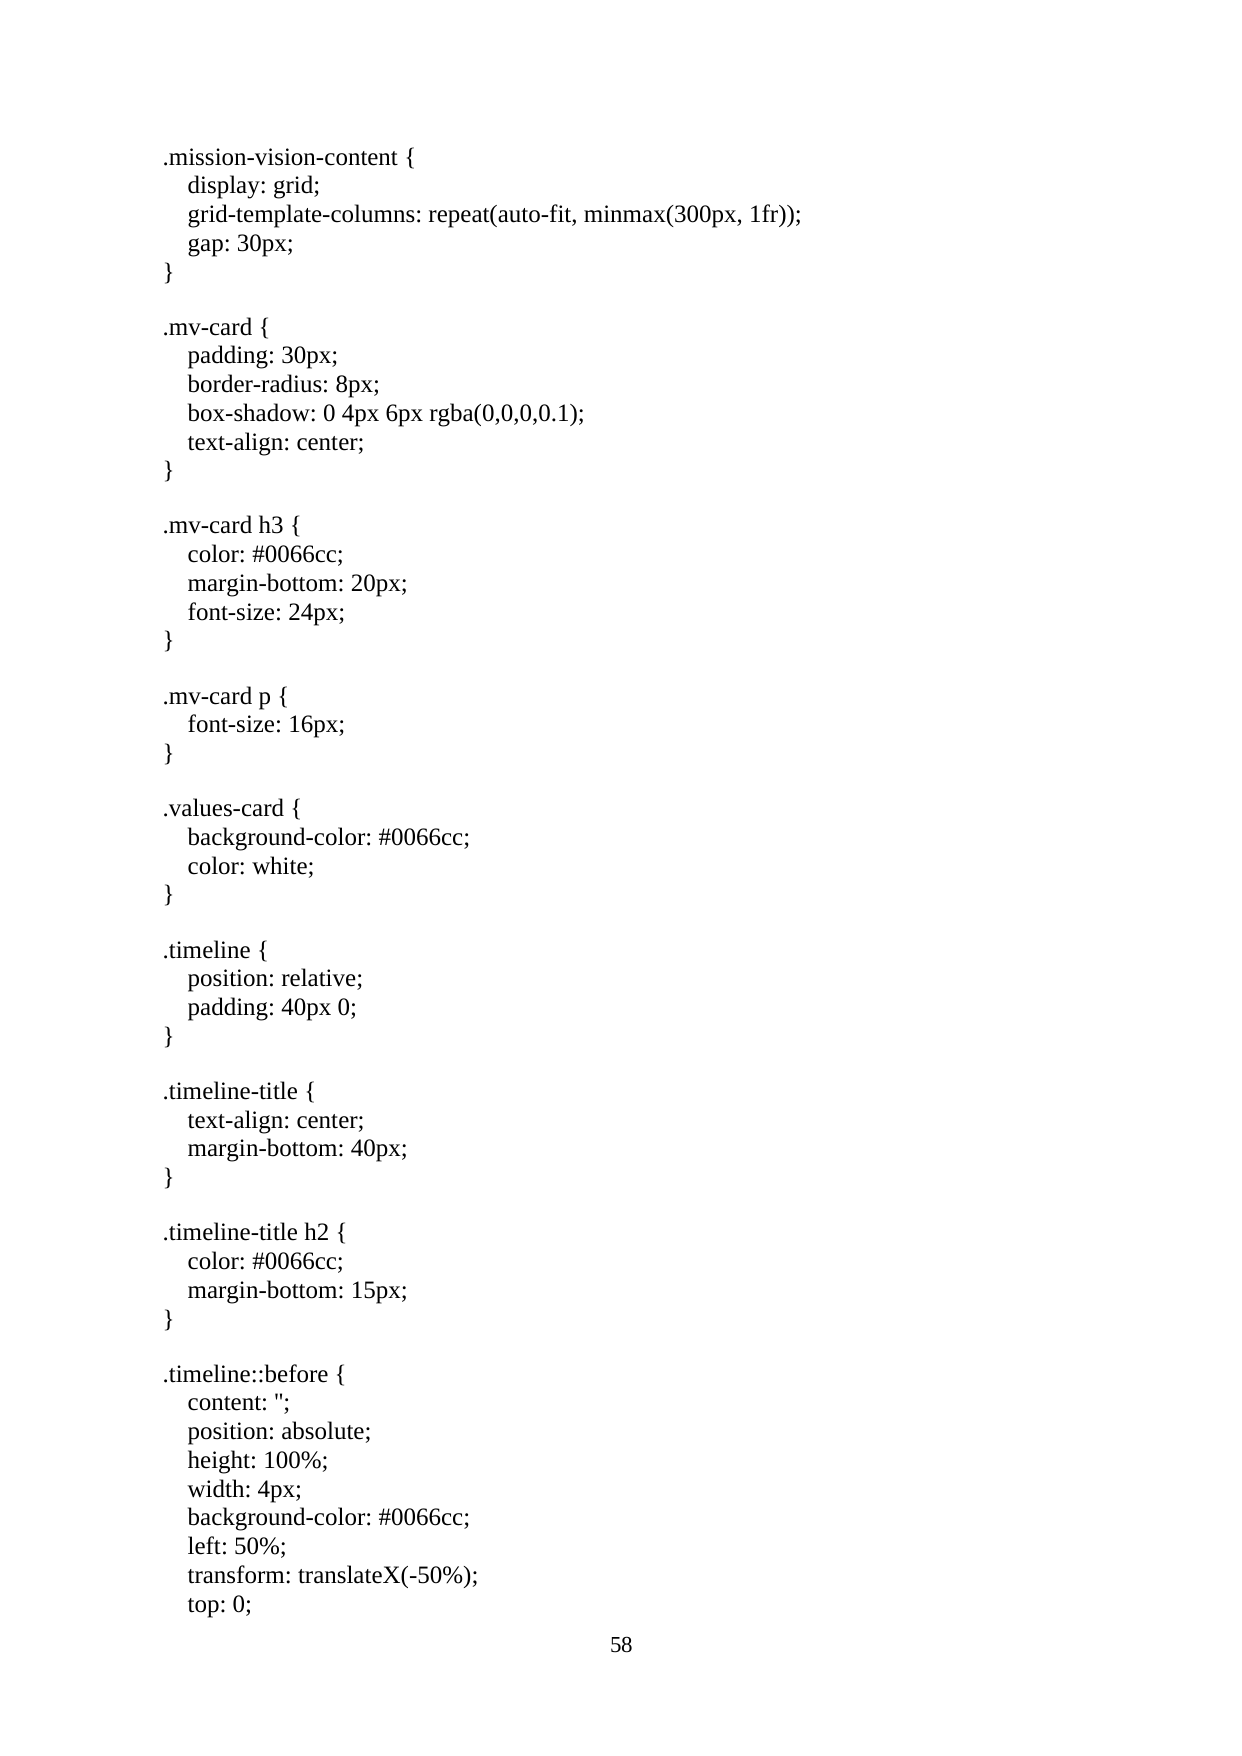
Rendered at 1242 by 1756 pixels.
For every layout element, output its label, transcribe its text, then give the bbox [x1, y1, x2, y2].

text .values-card { [112, 793, 1129, 822]
text left: 50%; [112, 1531, 1129, 1560]
text } [112, 1162, 1129, 1191]
text .mission-vision-content { [112, 142, 1129, 170]
text text-align: center; [112, 427, 1129, 456]
text .timeline-title { [112, 1076, 1129, 1105]
text font-size: 24px; [112, 597, 1129, 626]
text .mv-card { [112, 312, 1129, 341]
text margin-bottom: 15px; [112, 1275, 1129, 1304]
text top: 0; [112, 1589, 1129, 1617]
text width: 4px; [112, 1474, 1129, 1502]
text box-shadow: 0 4px 6px rgba(0,0,0,0.1); [112, 398, 1129, 427]
text margin-bottom: 20px; [112, 568, 1129, 597]
text padding: 30px; [112, 341, 1129, 369]
text font-size: 16px; [112, 709, 1129, 738]
text transform: translateX(-50%); [112, 1560, 1129, 1589]
text } [112, 879, 1129, 908]
text display: grid; [112, 170, 1129, 199]
text } [112, 1021, 1129, 1050]
text height: 100%; [112, 1445, 1129, 1474]
text } [112, 1304, 1129, 1332]
text } [112, 456, 1129, 484]
text grid-template-columns: repeat(auto-fit, minmax(300px, 1fr)); [112, 199, 1129, 228]
text position: absolute; [112, 1416, 1129, 1445]
text } [112, 257, 1129, 285]
text color: white; [112, 851, 1129, 879]
text background-color: #0066cc; [112, 822, 1129, 851]
text .timeline-title h2 { [112, 1217, 1129, 1246]
text position: relative; [112, 963, 1129, 992]
text .timeline::before { [112, 1359, 1129, 1387]
text border-radius: 8px; [112, 369, 1129, 398]
text } [112, 626, 1129, 654]
text background-color: #0066cc; [112, 1502, 1129, 1531]
text text-align: center; [112, 1105, 1129, 1133]
text color: #0066cc; [112, 1246, 1129, 1275]
text } [112, 738, 1129, 767]
text .mv-card p { [112, 681, 1129, 709]
text gap: 30px; [112, 228, 1129, 257]
text .mv-card h3 { [112, 511, 1129, 539]
text .timeline { [112, 935, 1129, 963]
text color: #0066cc; [112, 539, 1129, 568]
text content: ''; [112, 1387, 1129, 1416]
text padding: 40px 0; [112, 992, 1129, 1021]
text margin-bottom: 40px; [112, 1133, 1129, 1162]
